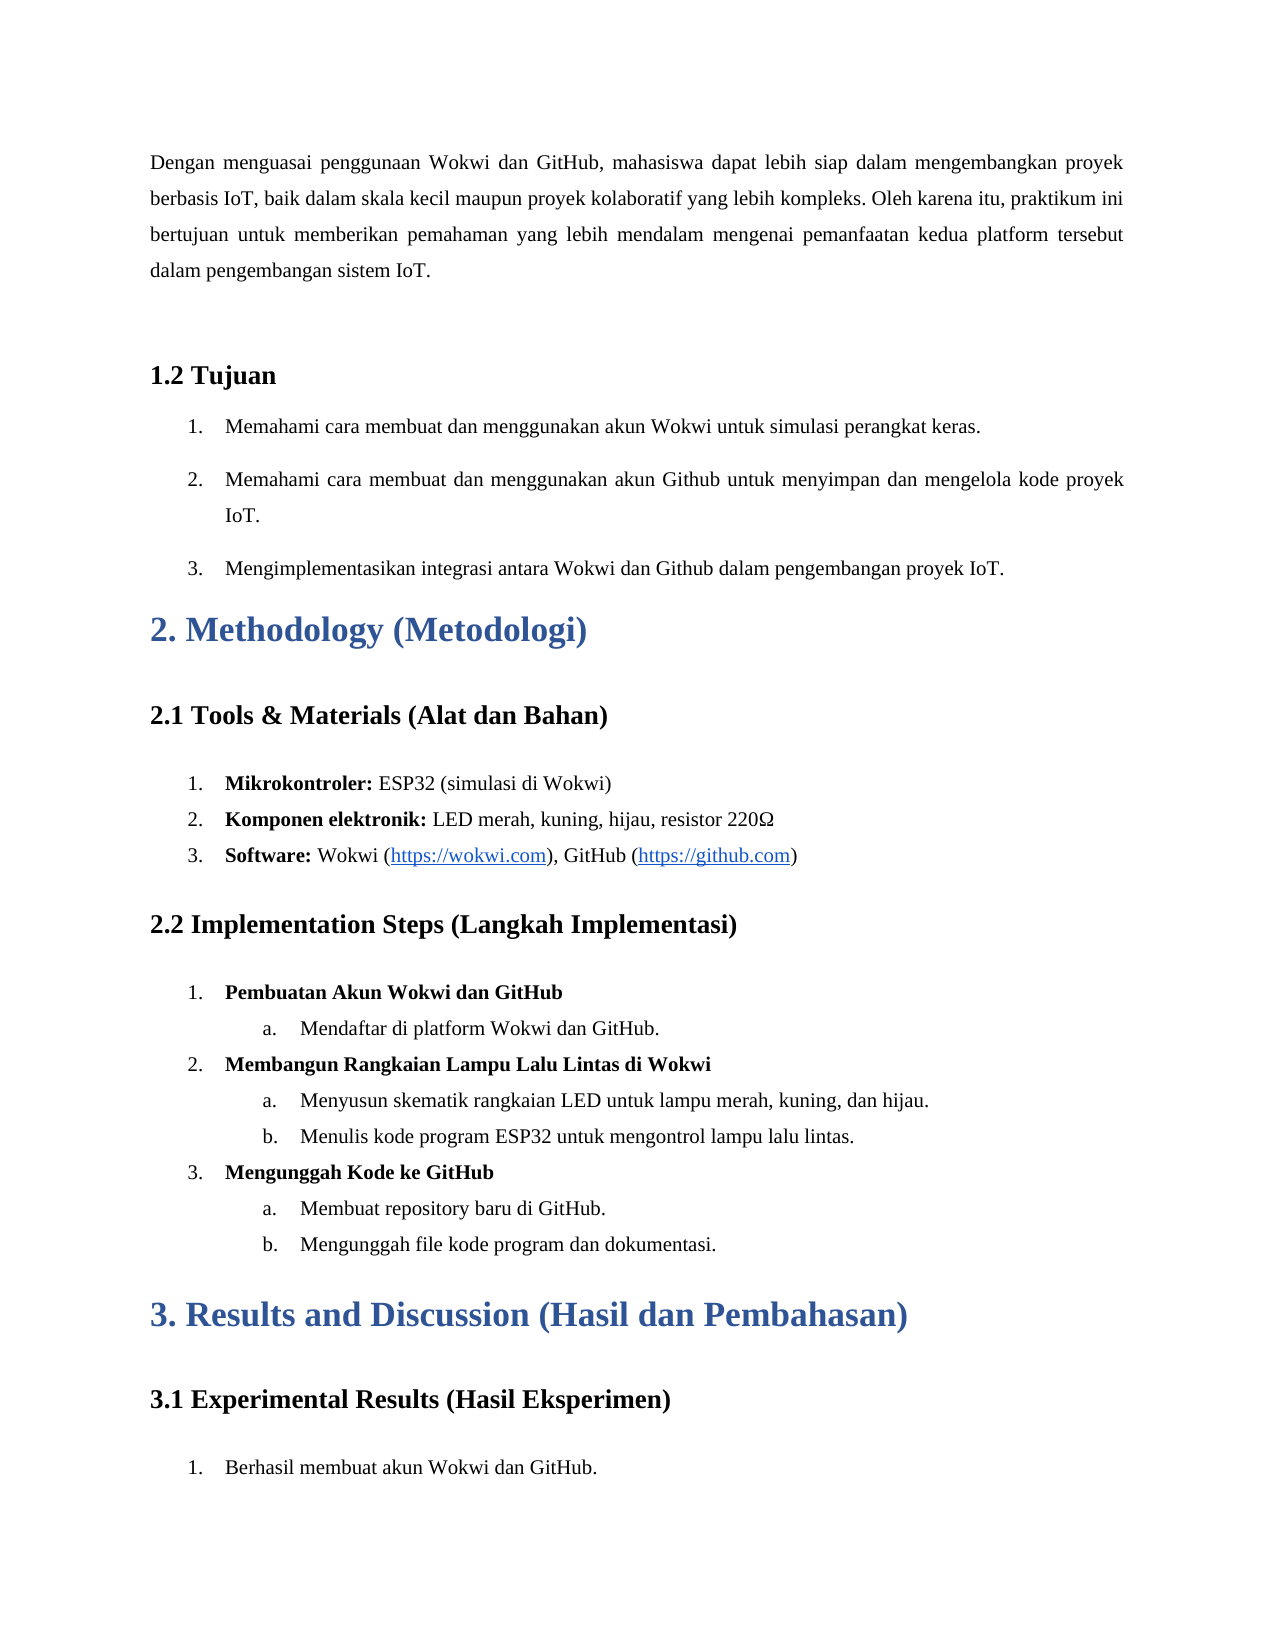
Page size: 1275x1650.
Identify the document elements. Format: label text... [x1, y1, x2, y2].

subtitle 3. Results and Discussion (Hasil dan Pembahasan) [150, 1293, 1125, 1334]
list Membangun Rangkaian Lampu Lalu Lintas di Wokwi [187, 1052, 1125, 1076]
subtitle 2.1 Tools & Materials (Alat dan Bahan) [150, 699, 1125, 730]
list Memahami cara membuat dan menggunakan akun Wokwi untuk simulasi perangkat keras. [187, 414, 1125, 438]
subtitle 2.2 Implementation Steps (Langkah Implementasi) [150, 908, 1125, 939]
list Menulis kode program ESP32 untuk mengontrol lampu lalu lintas. [262, 1124, 1125, 1148]
list Mengimplementasikan integrasi antara Wokwi dan Github dalam pengembangan proyek IoT. [187, 556, 1125, 580]
subtitle 3.1 Experimental Results (Hasil Eksperimen) [150, 1383, 1125, 1414]
list Memahami cara membuat dan menggunakan akun Github untuk menyimpan dan mengelola kode proyek IoT. [187, 467, 1125, 527]
list Mengunggah file kode program dan dokumentasi. [262, 1232, 1125, 1256]
list Mikrokontroler: ESP32 (simulasi di Wokwi) [187, 771, 1125, 795]
subtitle 2. Methodology (Metodologi) [150, 608, 1125, 649]
list Mengunggah Kode ke GitHub [187, 1160, 1125, 1184]
text Dengan menguasai penggunaan Wokwi dan GitHub, mahasiswa dapat lebih siap dalam mengembangkan proyek berbasis IoT, baik dalam skala kecil maupun proyek kolaboratif yang lebih kompleks. Oleh karena itu, praktikum ini bertujuan untuk memberikan pemahaman yang lebih mendalam mengenai pemanfaatan kedua platform tersebut dalam pengembangan sistem IoT. [150, 150, 1125, 282]
list Mendaftar di platform Wokwi dan GitHub. [262, 1016, 1125, 1040]
list Membuat repository baru di GitHub. [262, 1196, 1125, 1220]
list Pembuatan Akun Wokwi dan GitHub [187, 979, 1125, 1004]
list Berhasil membuat akun Wokwi dan GitHub. [187, 1455, 1125, 1479]
subtitle 1.2 Tujuan [150, 359, 1125, 391]
list Menyusun skematik rangkaian LED untuk lampu merah, kuning, dan hijau. [262, 1088, 1125, 1112]
list Software: Wokwi (https://wokwi.com), GitHub (https://github.com) [187, 843, 1125, 867]
list Komponen elektronik: LED merah, kuning, hijau, resistor 220Ω [187, 807, 1125, 831]
